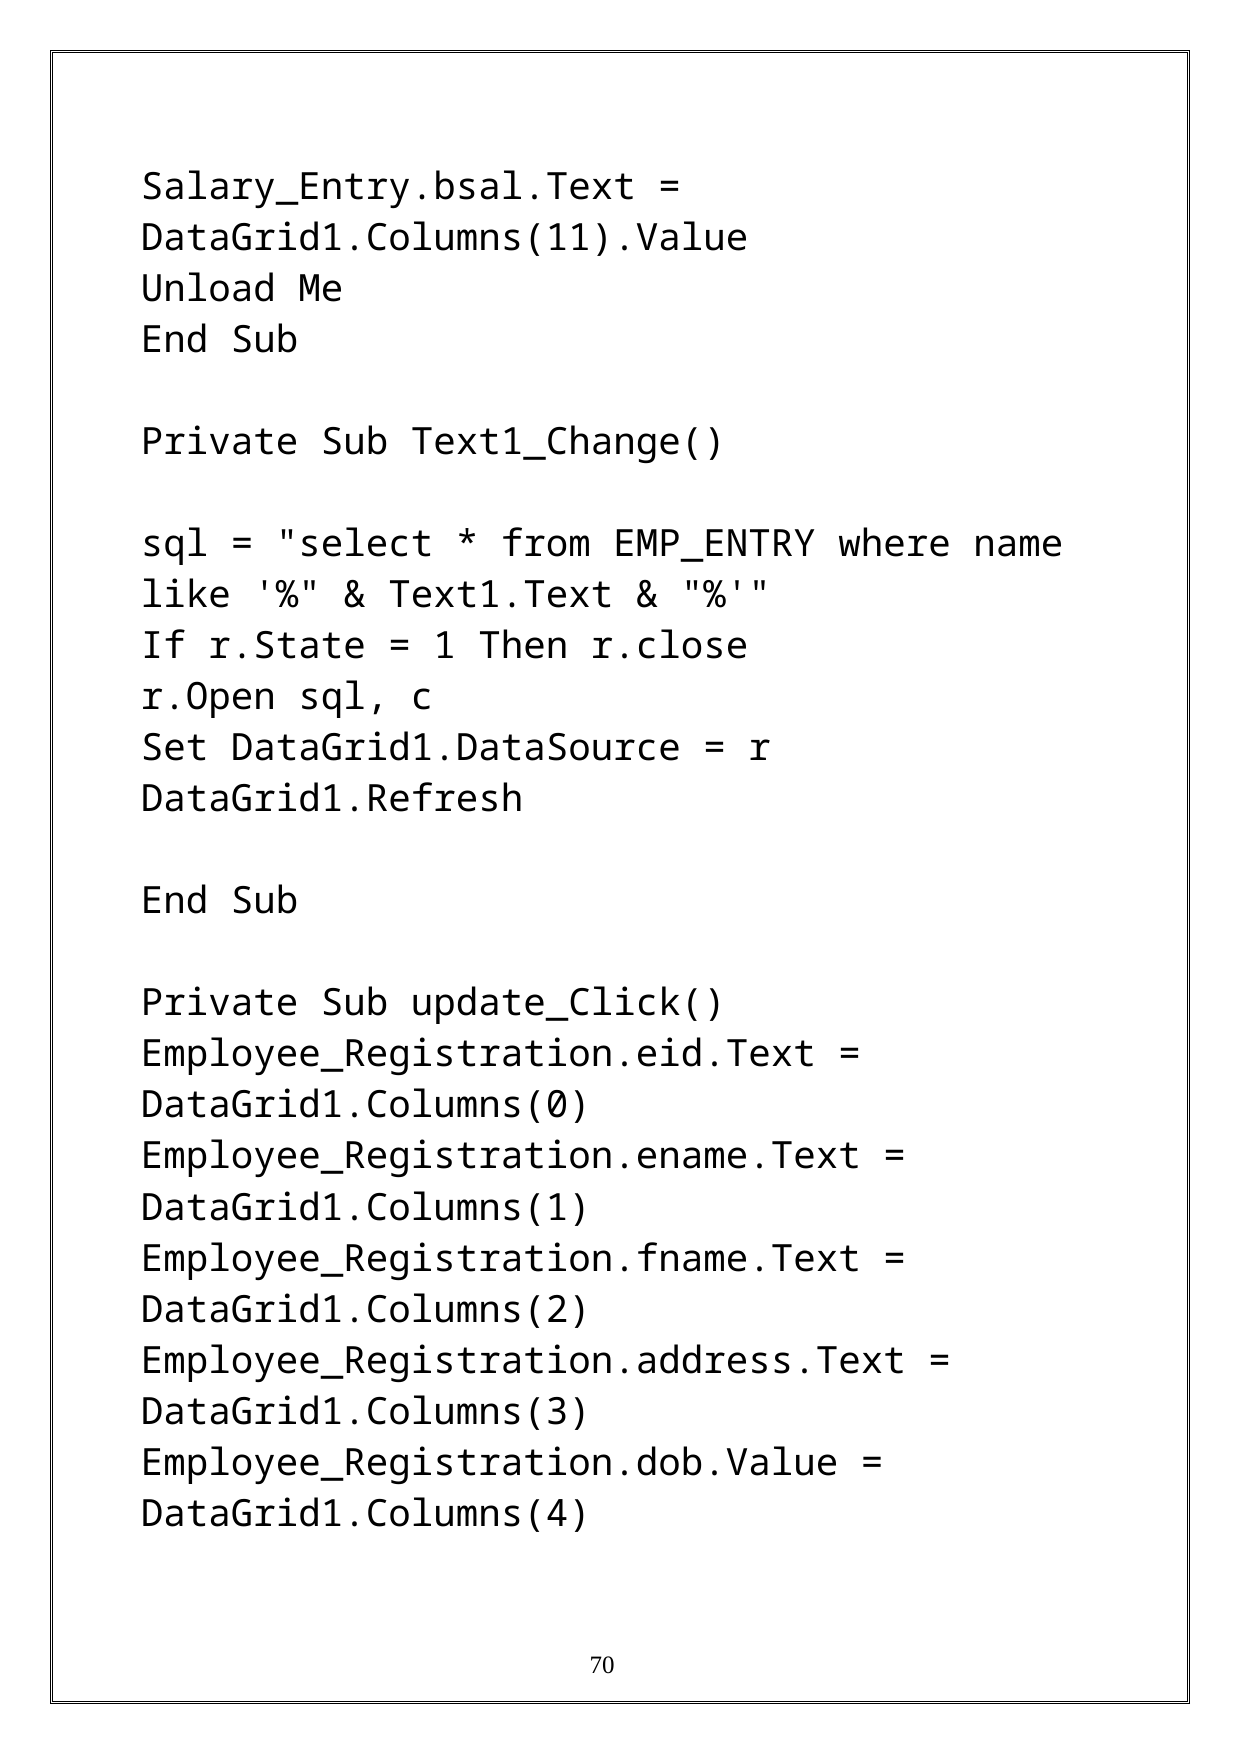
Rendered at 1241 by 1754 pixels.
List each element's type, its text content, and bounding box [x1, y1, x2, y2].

text Employee_Registration.dob.Value = DataGrid1.Columns(4) [141, 1435, 1063, 1537]
text Unload Me [141, 261, 1063, 312]
text End Sub [141, 873, 1063, 924]
text sql = "select * from EMP_ENTRY where name like '%" & Text1.Text & "%'" [141, 516, 1063, 618]
text Employee_Registration.eid.Text = DataGrid1.Columns(0) [141, 1027, 1063, 1129]
text Salary_Entry.bsal.Text = DataGrid1.Columns(11).Value [141, 159, 1063, 261]
text Private Sub Text1_Change() [141, 414, 1063, 465]
text If r.State = 1 Then r.close [141, 618, 1063, 669]
text Employee_Registration.fname.Text = DataGrid1.Columns(2) [141, 1231, 1063, 1333]
text End Sub [141, 312, 1063, 363]
text Set DataGrid1.DataSource = r [141, 720, 1063, 771]
text DataGrid1.Refresh [141, 771, 1063, 822]
text Employee_Registration.address.Text = DataGrid1.Columns(3) [141, 1333, 1063, 1435]
text Private Sub update_Click() [141, 976, 1063, 1027]
text r.Open sql, c [141, 669, 1063, 720]
text Employee_Registration.ename.Text = DataGrid1.Columns(1) [141, 1129, 1063, 1231]
